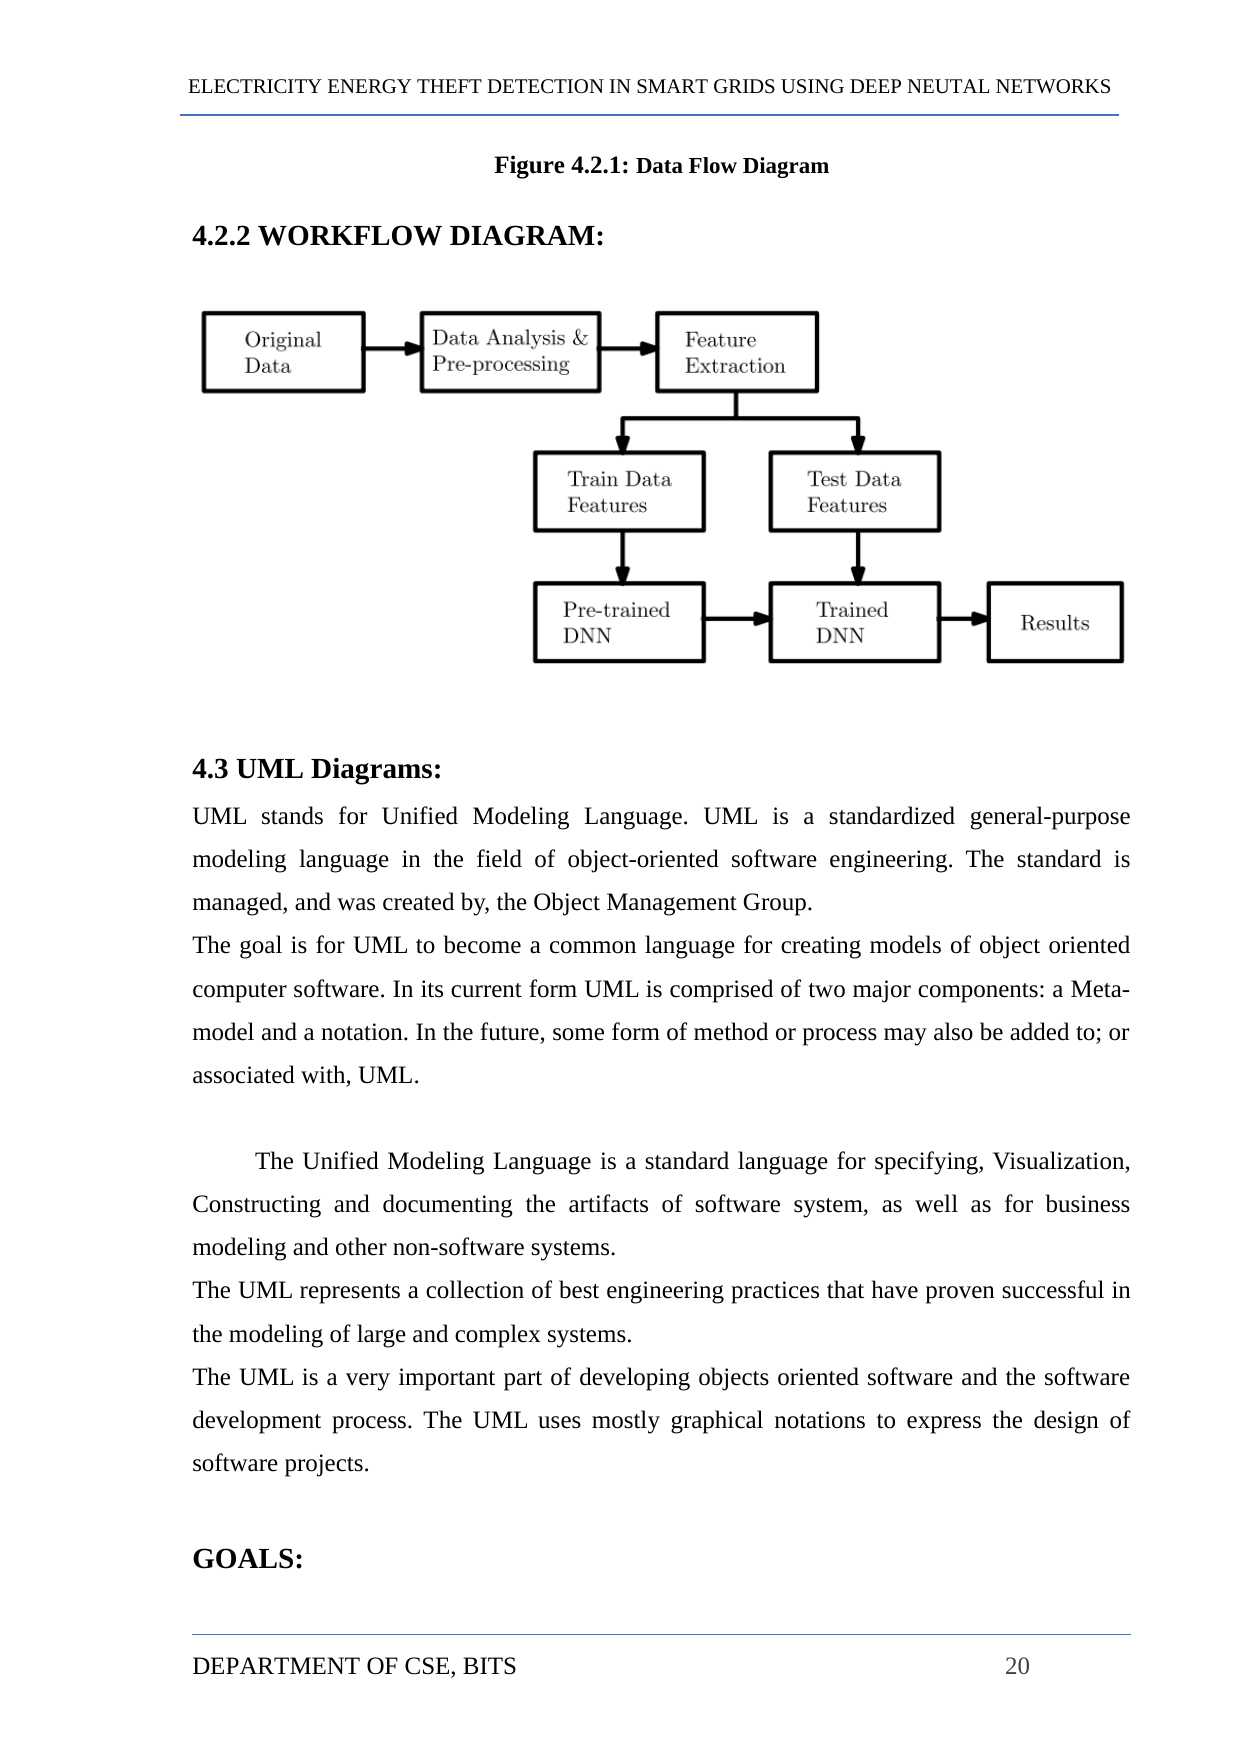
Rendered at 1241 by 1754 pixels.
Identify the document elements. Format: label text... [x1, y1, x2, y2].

list UML stands for Unified Modeling Language. UML is a standardized general-purpose modeling language in the field of object-oriented software engineering. The standard is managed, and was created by, the Object Management Group. [192, 801, 1131, 916]
picture [192, 268, 1133, 689]
list The UML represents a collection of best engineering practices that have proven successful in the modeling of large and complex systems. [192, 1276, 1131, 1347]
list The Unified Modeling Language is a standard language for specifying, Visualization, Constructing and documenting the artifacts of software system, as well as for business modeling and other non-software systems. [192, 1146, 1131, 1261]
text 4.2.2 WORKFLOW DIAGRAM: [192, 218, 1131, 252]
text Figure 4.2.1: Data Flow Diagram [180, 150, 1119, 179]
list The goal is for UML to become a common language for creating models of object oriented computer software. In its current form UML is comprised of two major components: a Meta-model and a notation. In the future, some form of method or process may also be added to; or associated with, UML. [192, 931, 1131, 1089]
list GOALS: [192, 1542, 1131, 1575]
list The UML is a very important part of developing objects oriented software and the software development process. The UML uses mostly graphical notations to express the design of software projects. [192, 1362, 1131, 1477]
text 4.3 UML Diagrams: [192, 751, 1131, 784]
